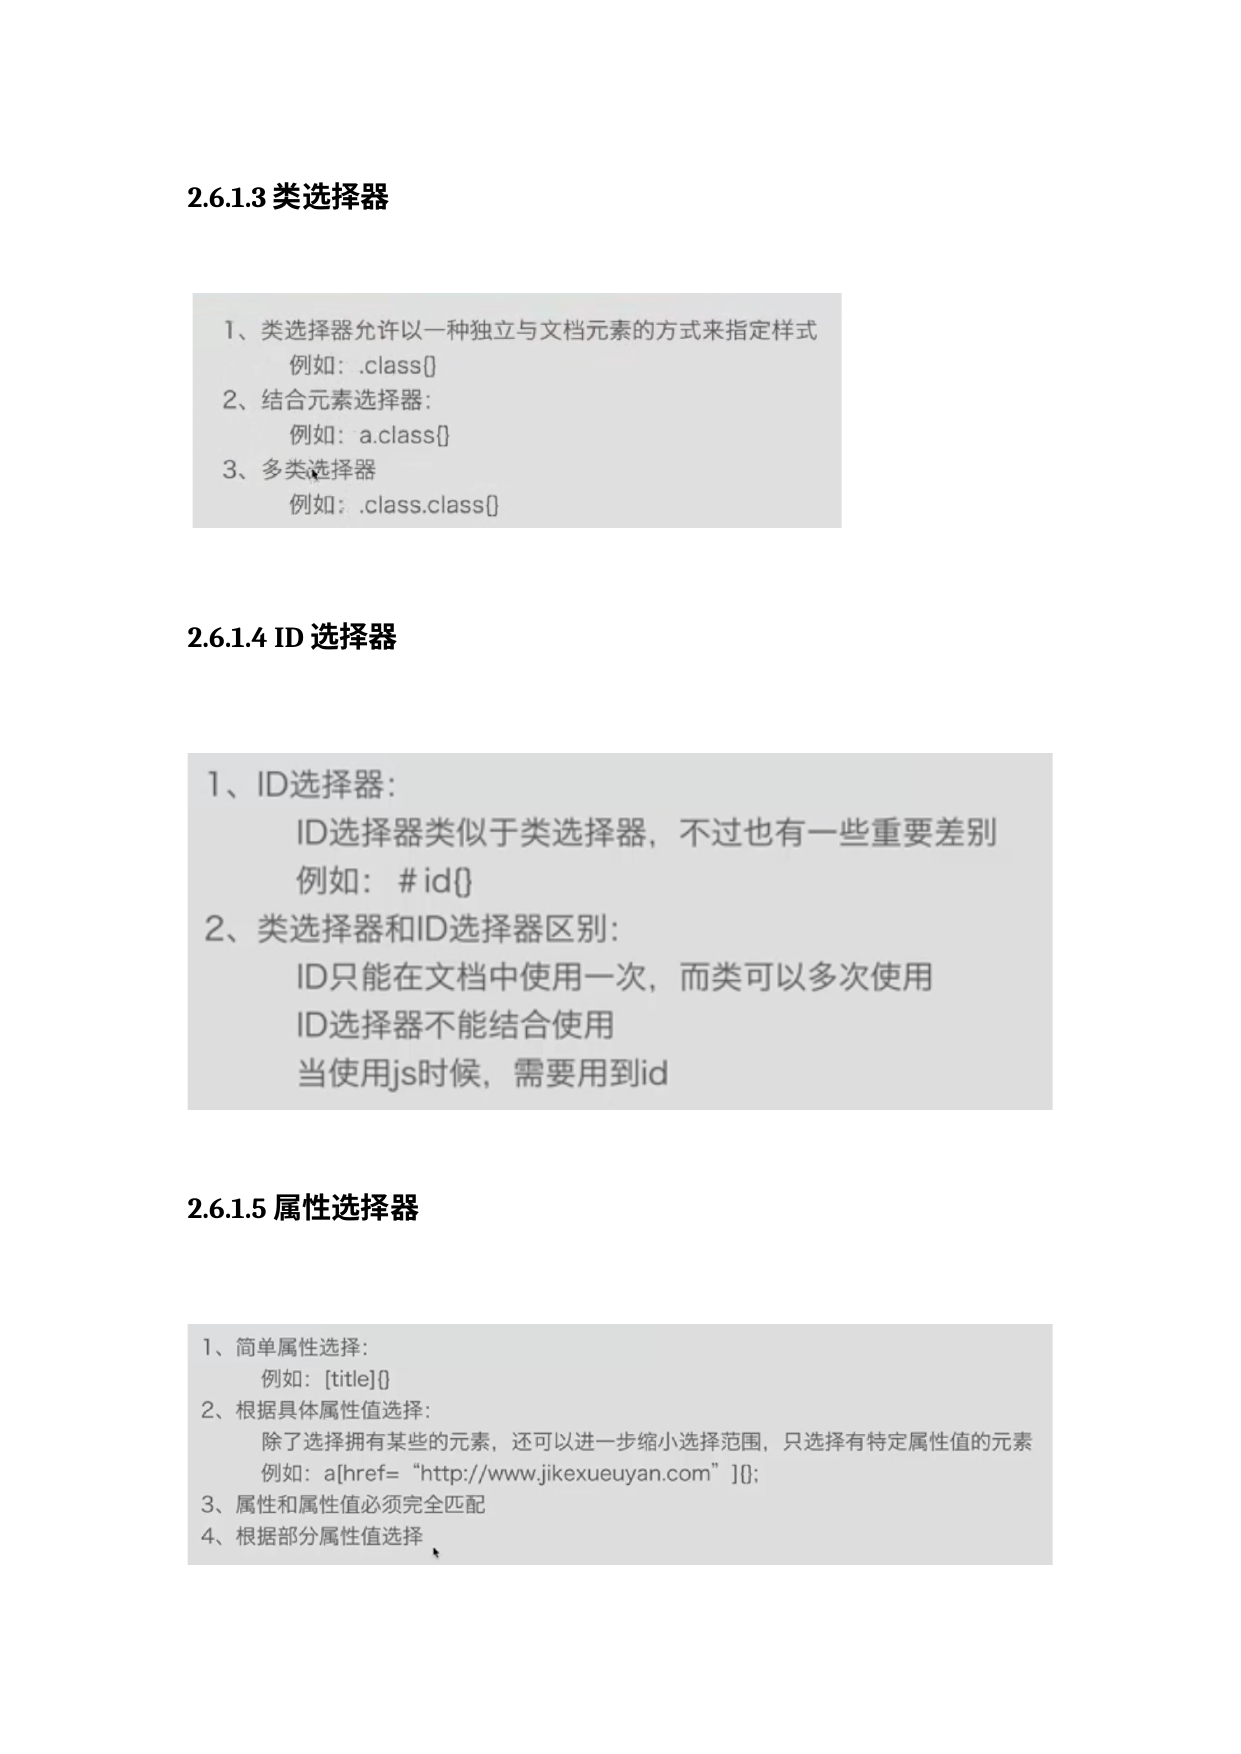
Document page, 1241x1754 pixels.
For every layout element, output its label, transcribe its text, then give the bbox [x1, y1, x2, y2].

picture [187, 1324, 1053, 1565]
subtitle 2.6.1.5 属性选择器 [187, 1173, 1053, 1238]
subtitle 2.6.1.3 类选择器 [187, 162, 1053, 227]
subtitle 2.6.1.4 ID选择器 [187, 602, 1053, 667]
picture [192, 293, 842, 528]
picture [187, 753, 1053, 1110]
